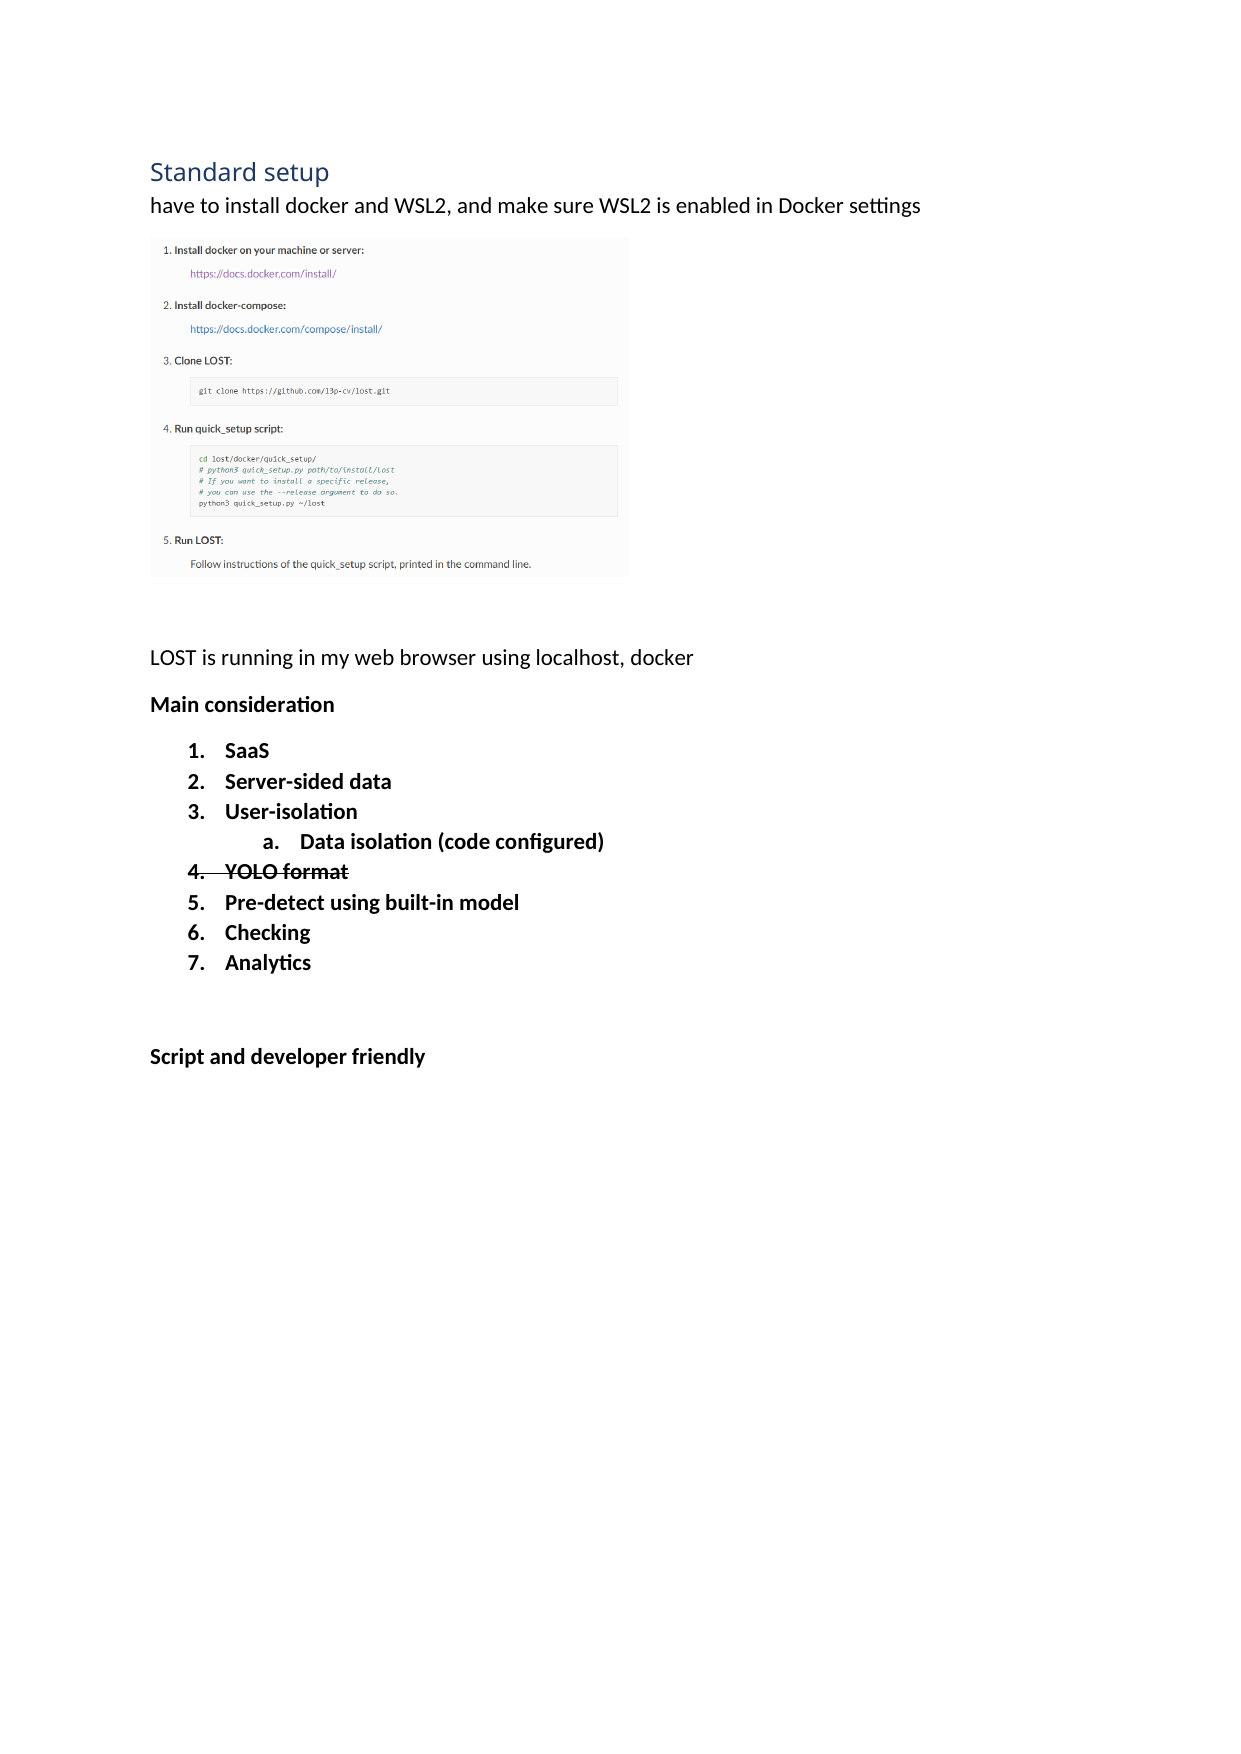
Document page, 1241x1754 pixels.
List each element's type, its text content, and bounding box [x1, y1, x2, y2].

text LOST is running in my web browser using localhost, docker [150, 643, 1090, 671]
list Pre-detect using built-in model [187, 888, 1090, 916]
list Checking [187, 918, 1090, 946]
text Script and developer friendly [150, 1042, 1090, 1070]
list Server-sided data [187, 767, 1090, 795]
list YOLO format [187, 857, 1090, 885]
picture [150, 237, 630, 577]
list User-isolation [187, 797, 1090, 825]
text Main consideration [150, 690, 1090, 718]
subtitle Standard setup [150, 154, 1090, 188]
text have to install docker and WSL2, and make sure WSL2 is enabled in Docker settings [150, 191, 1090, 219]
list SaaS [187, 737, 1090, 764]
list Analytics [187, 948, 1090, 976]
list Data isolation (code configured) [262, 827, 1090, 855]
